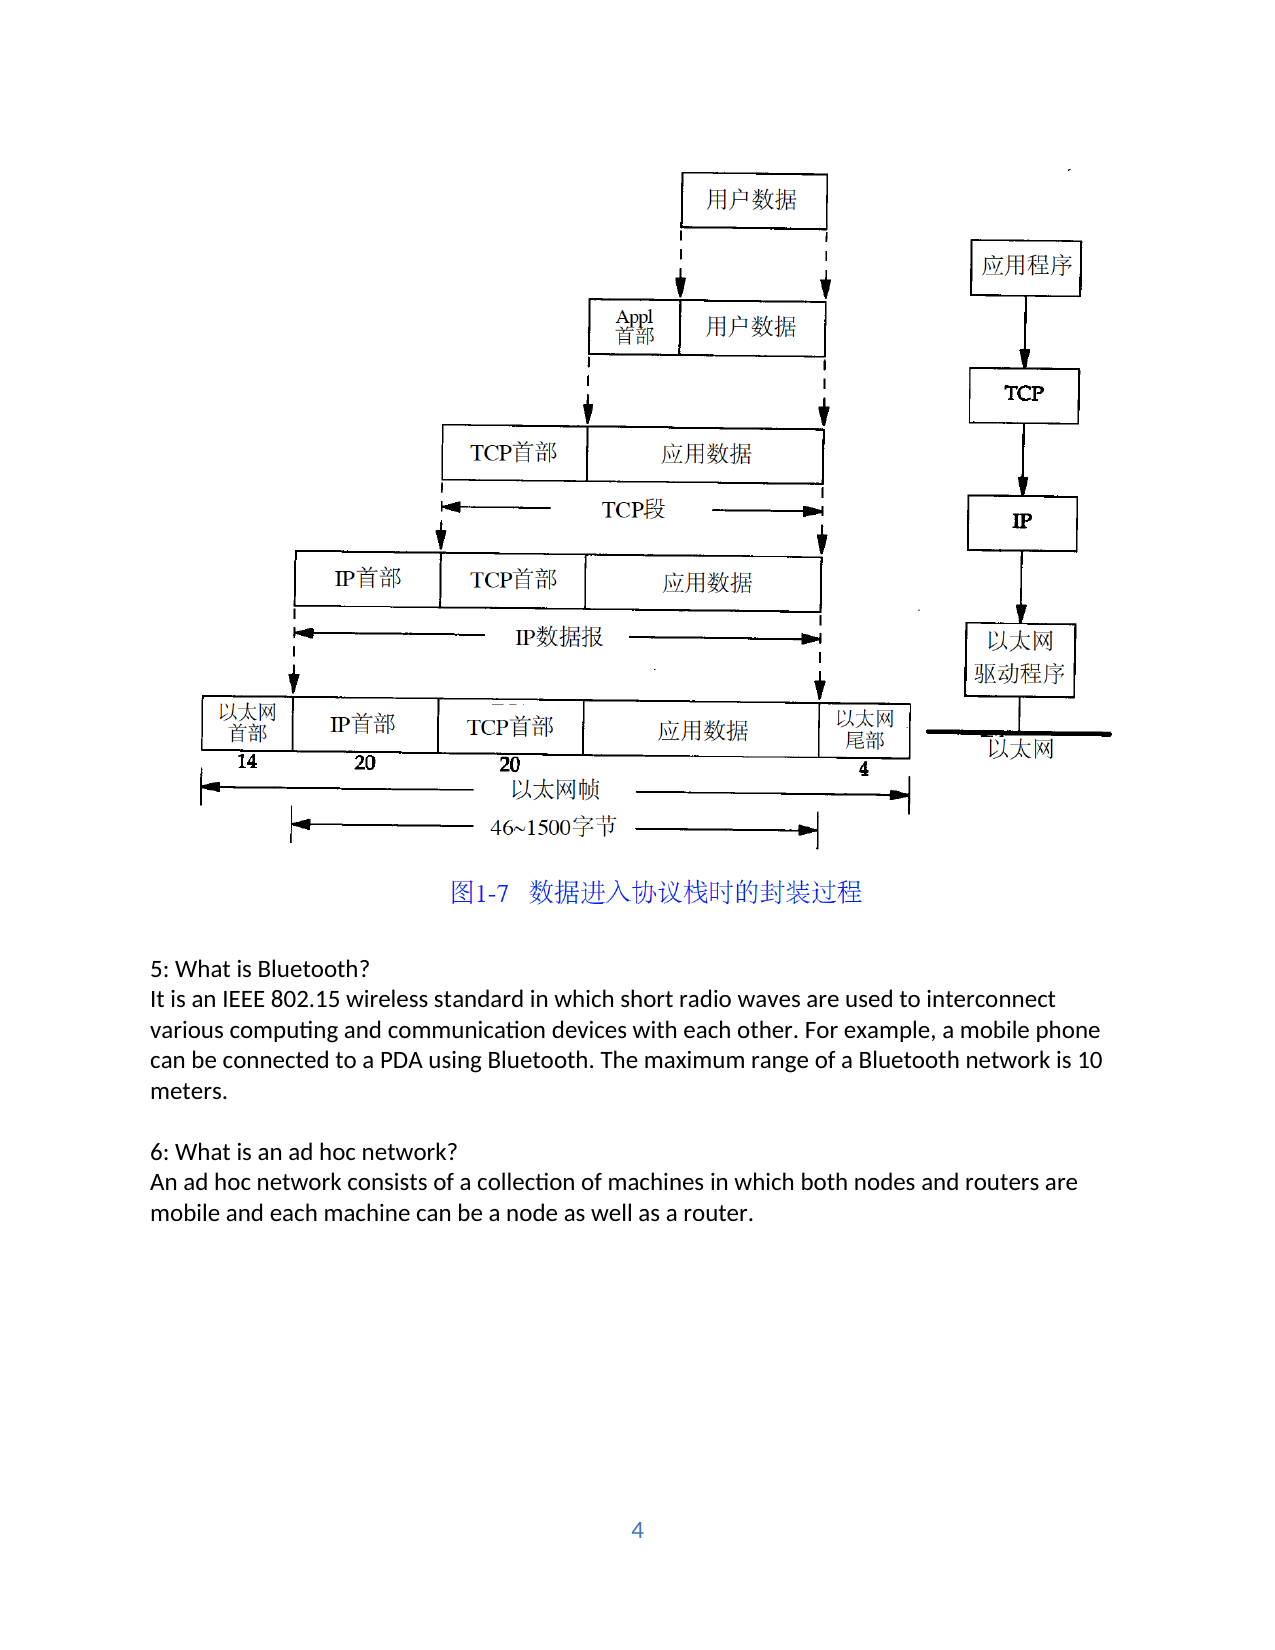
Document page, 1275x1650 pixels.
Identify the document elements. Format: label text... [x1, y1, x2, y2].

text 6: What is an ad hoc network? [150, 1136, 1125, 1167]
text It is an IEEE 802.15 wireless standard in which short radio waves are used to interconnect various computing and communication devices with each other. For example, a mobile phone can be connected to a PDA using Bluetooth. The maximum range of a Bluetooth network is 10 meters. [150, 983, 1125, 1106]
text An ad hoc network consists of a collection of machines in which both nodes and routers are mobile and each machine can be a node as well as a router. [150, 1167, 1125, 1228]
text 5: What is Bluetooth? [150, 953, 1125, 983]
picture [150, 150, 1125, 923]
